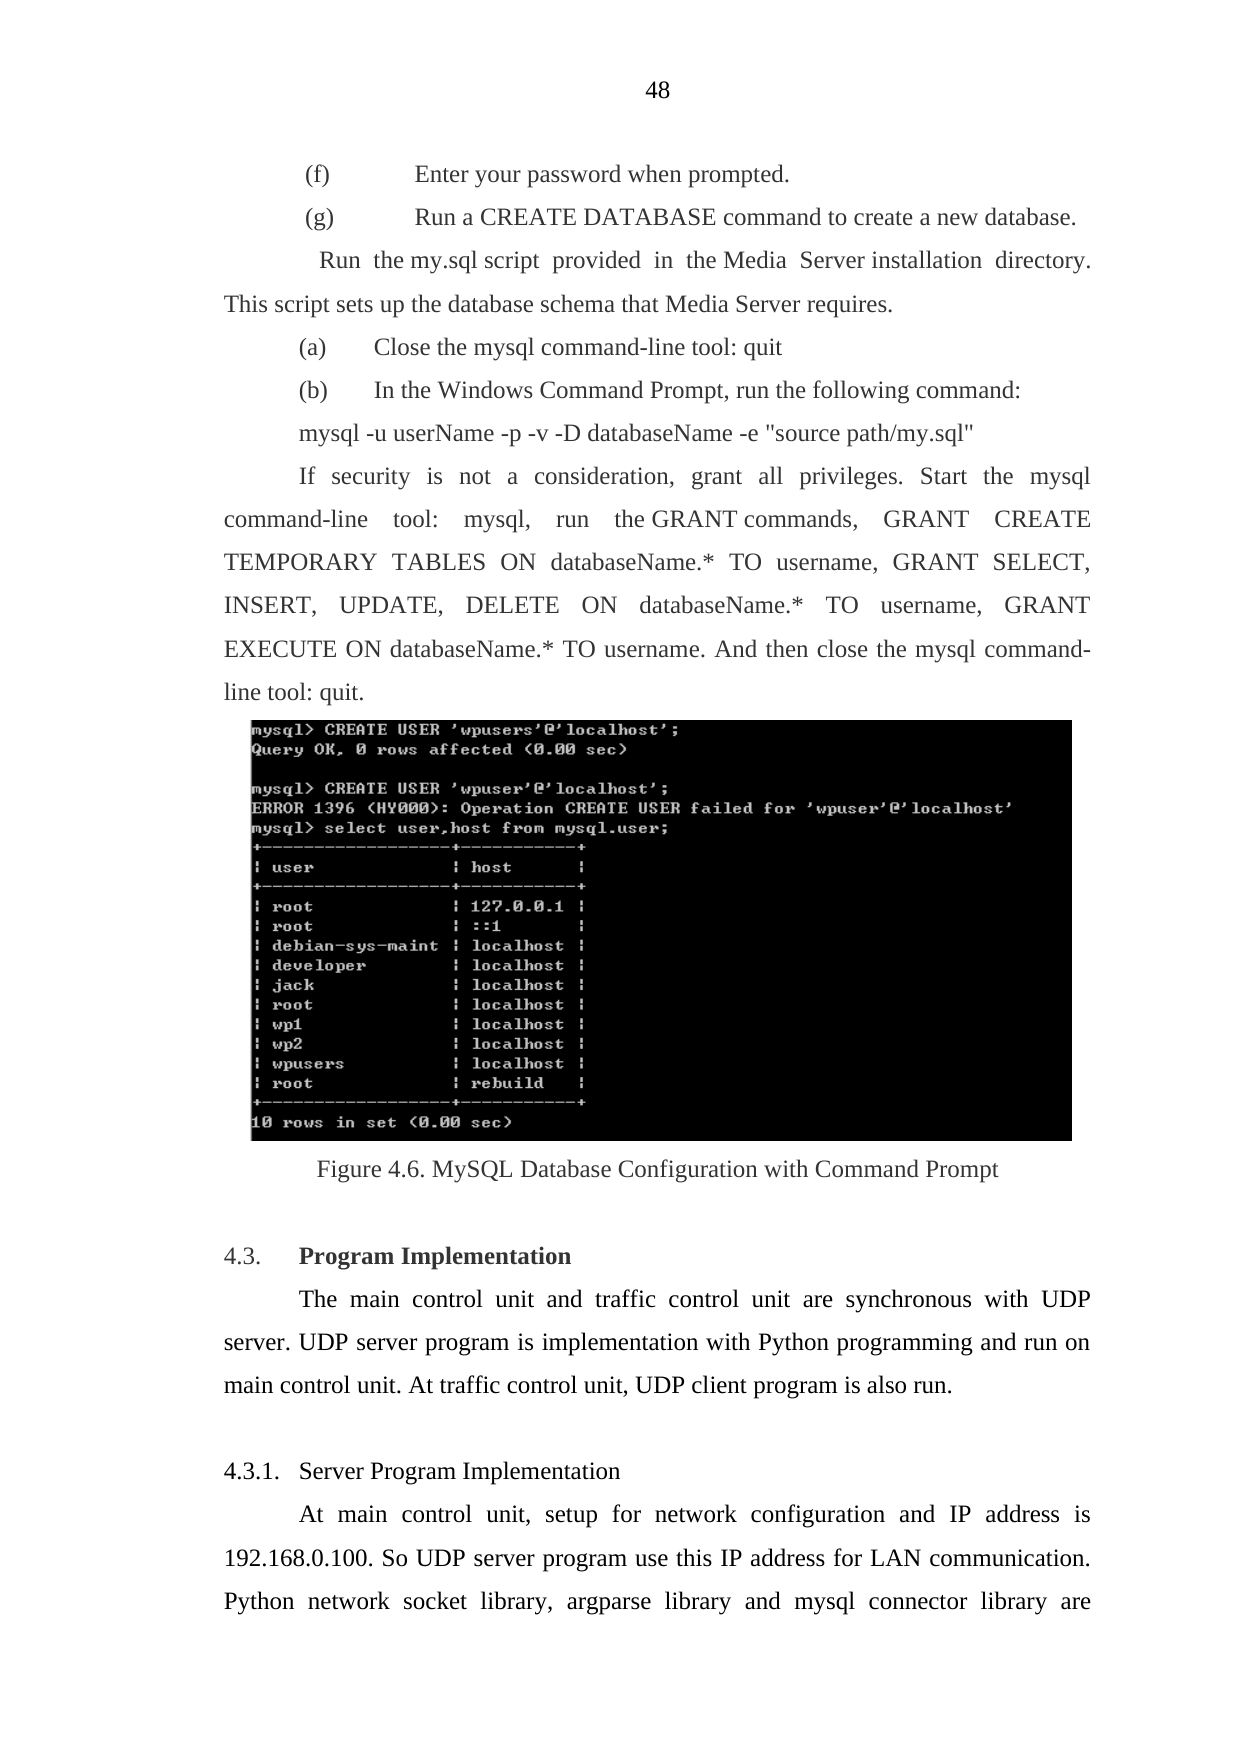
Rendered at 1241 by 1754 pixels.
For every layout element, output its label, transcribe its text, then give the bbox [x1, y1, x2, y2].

text mysql -u userName -p -v -D databaseName -e "source path/my.sql" [298, 418, 1092, 447]
text The main control unit and traffic control unit are synchronous with UDP server. UDP server program is implementation with Python programming and run on main control unit. At traffic control unit, UDP client program is also run. [223, 1284, 1092, 1399]
list Close the mysql command-line tool: quit [298, 332, 1092, 361]
text 4.3.1. Server Program Implementation [223, 1456, 1092, 1485]
text Run the my.sql script provided in the Media Server installation directory. This script sets up the database schema that Media Server requires. [223, 246, 1092, 317]
text If security is not a consideration, grant all privileges. Start the mysql command-line tool: mysql, run the GRANT commands, GRANT CREATE TEMPORARY TABLES ON databaseName.* TO username, GRANT SELECT, INSERT, UPDATE, DELETE ON databaseName.* TO username, GRANT EXECUTE ON databaseName.* TO username. And then close the mysql command-line tool: quit. [223, 461, 1092, 706]
text Figure 4.6. MySQL Database Configuration with Command Prompt [223, 1154, 1092, 1183]
list Enter your password when prompted. [305, 159, 1092, 188]
list Run a CREATE DATABASE command to create a new database. [305, 202, 1092, 231]
text 4.3. Program Implementation [223, 1241, 1092, 1269]
picture [243, 720, 1072, 1141]
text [223, 1499, 1092, 1614]
list In the Windows Command Prompt, run the following command: [298, 375, 1092, 404]
